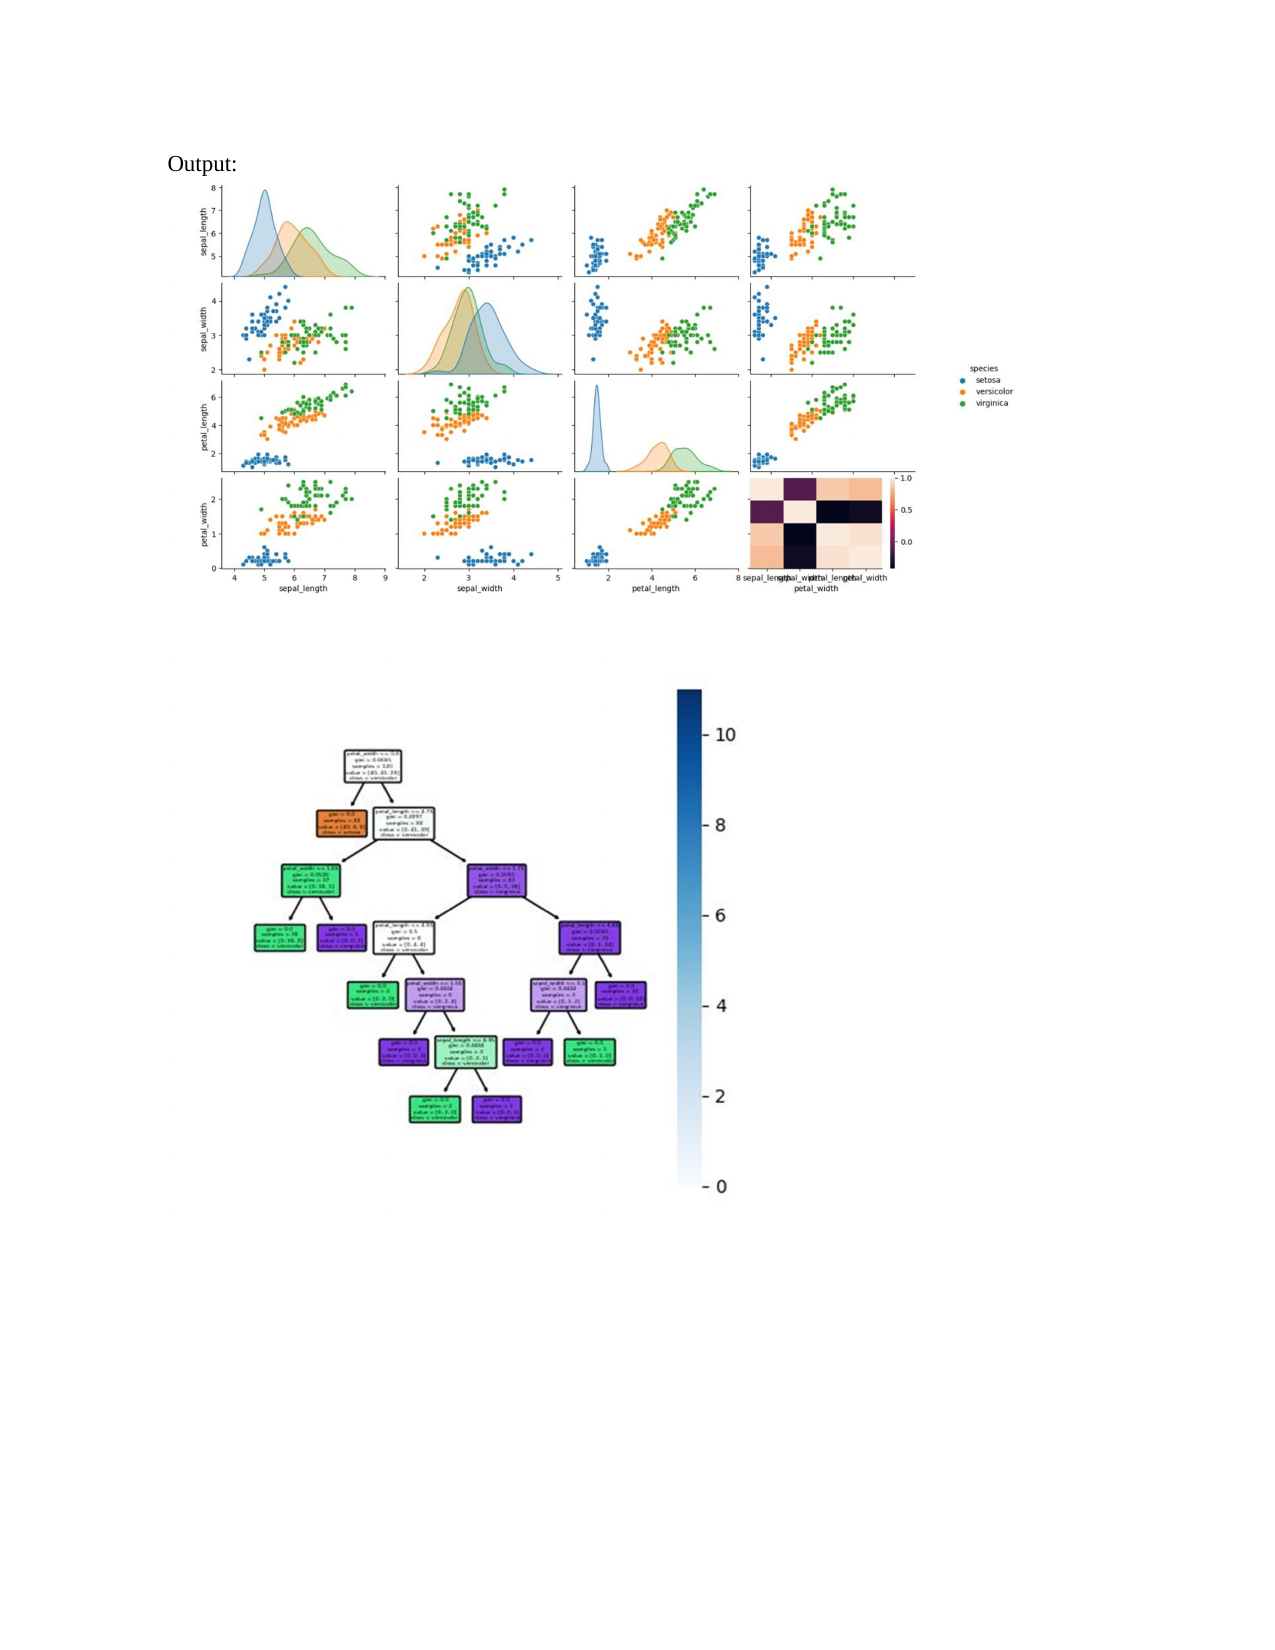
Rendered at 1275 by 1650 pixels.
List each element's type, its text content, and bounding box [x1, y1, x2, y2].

text Output: [167, 150, 342, 1273]
picture [168, 612, 818, 1258]
picture [168, 178, 1021, 594]
